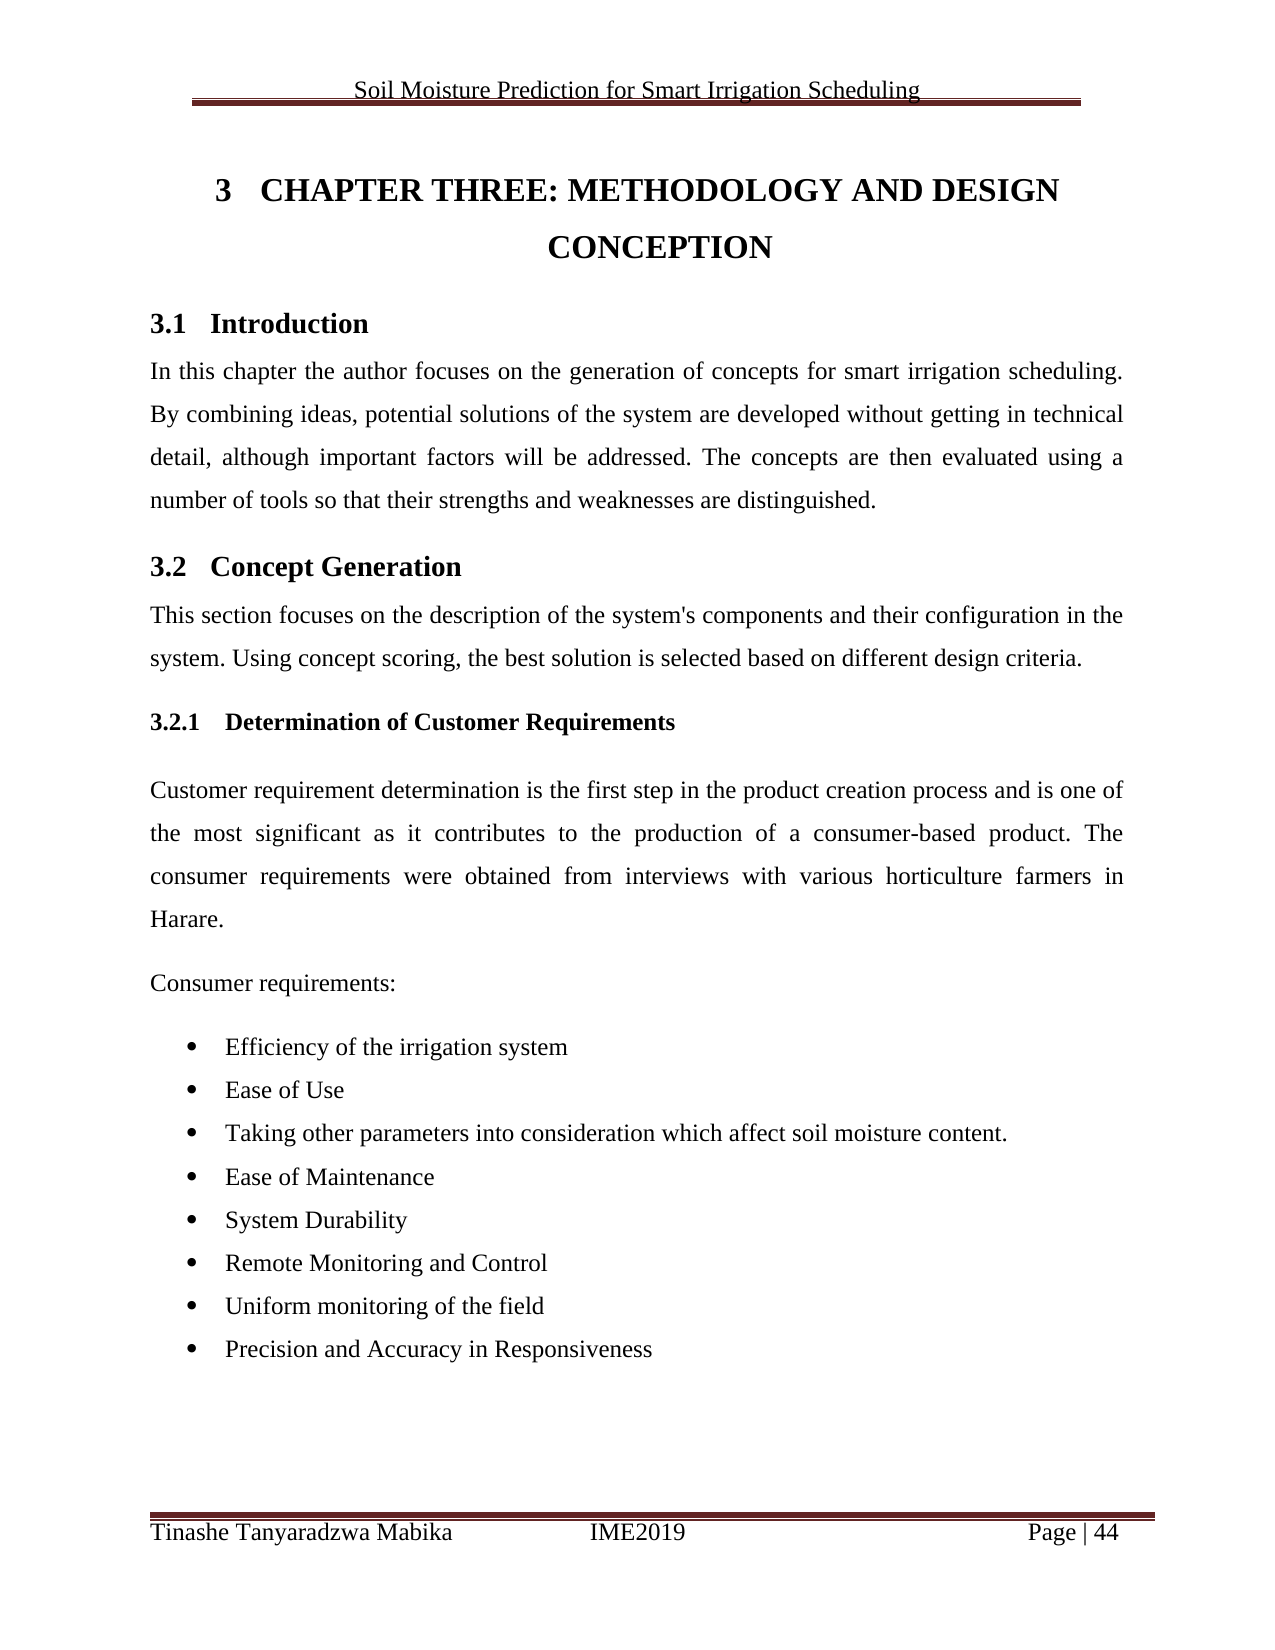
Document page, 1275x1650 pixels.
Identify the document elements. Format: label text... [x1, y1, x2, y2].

text Customer requirement determination is the first step in the product creation process and is one of the most significant as it contributes to the production of a consumer-based product. The consumer requirements were obtained from interviews with various horticulture farmers in Harare. [150, 775, 1125, 933]
list System Durability [187, 1205, 1125, 1233]
list Ease of Maintenance [187, 1162, 1125, 1190]
list Uniform monitoring of the field [187, 1291, 1125, 1320]
text This section focuses on the description of the system's components and their configuration in the system. Using concept scoring, the best solution is selected based on different design criteria. [150, 600, 1125, 672]
list Taking other parameters into consideration which affect soil moisture content. [187, 1118, 1125, 1147]
text Consumer requirements: [150, 968, 1125, 997]
subtitle Determination of Customer Requirements [150, 707, 1125, 736]
subtitle CHAPTER THREE: METHODOLOGY AND DESIGN CONCEPTION [150, 170, 1125, 266]
subtitle Concept Generation [150, 549, 1125, 583]
list Precision and Accuracy in Responsiveness [187, 1334, 1125, 1363]
text In this chapter the author focuses on the generation of concepts for smart irrigation scheduling. By combining ideas, potential solutions of the system are developed without getting in technical detail, although important factors will be addressed. The concepts are then evaluated using a number of tools so that their strengths and weaknesses are distinguished. [150, 356, 1125, 514]
subtitle Introduction [150, 306, 1125, 339]
list Ease of Use [187, 1075, 1125, 1104]
list Efficiency of the irrigation system [187, 1032, 1125, 1061]
list Remote Monitoring and Control [187, 1248, 1125, 1277]
